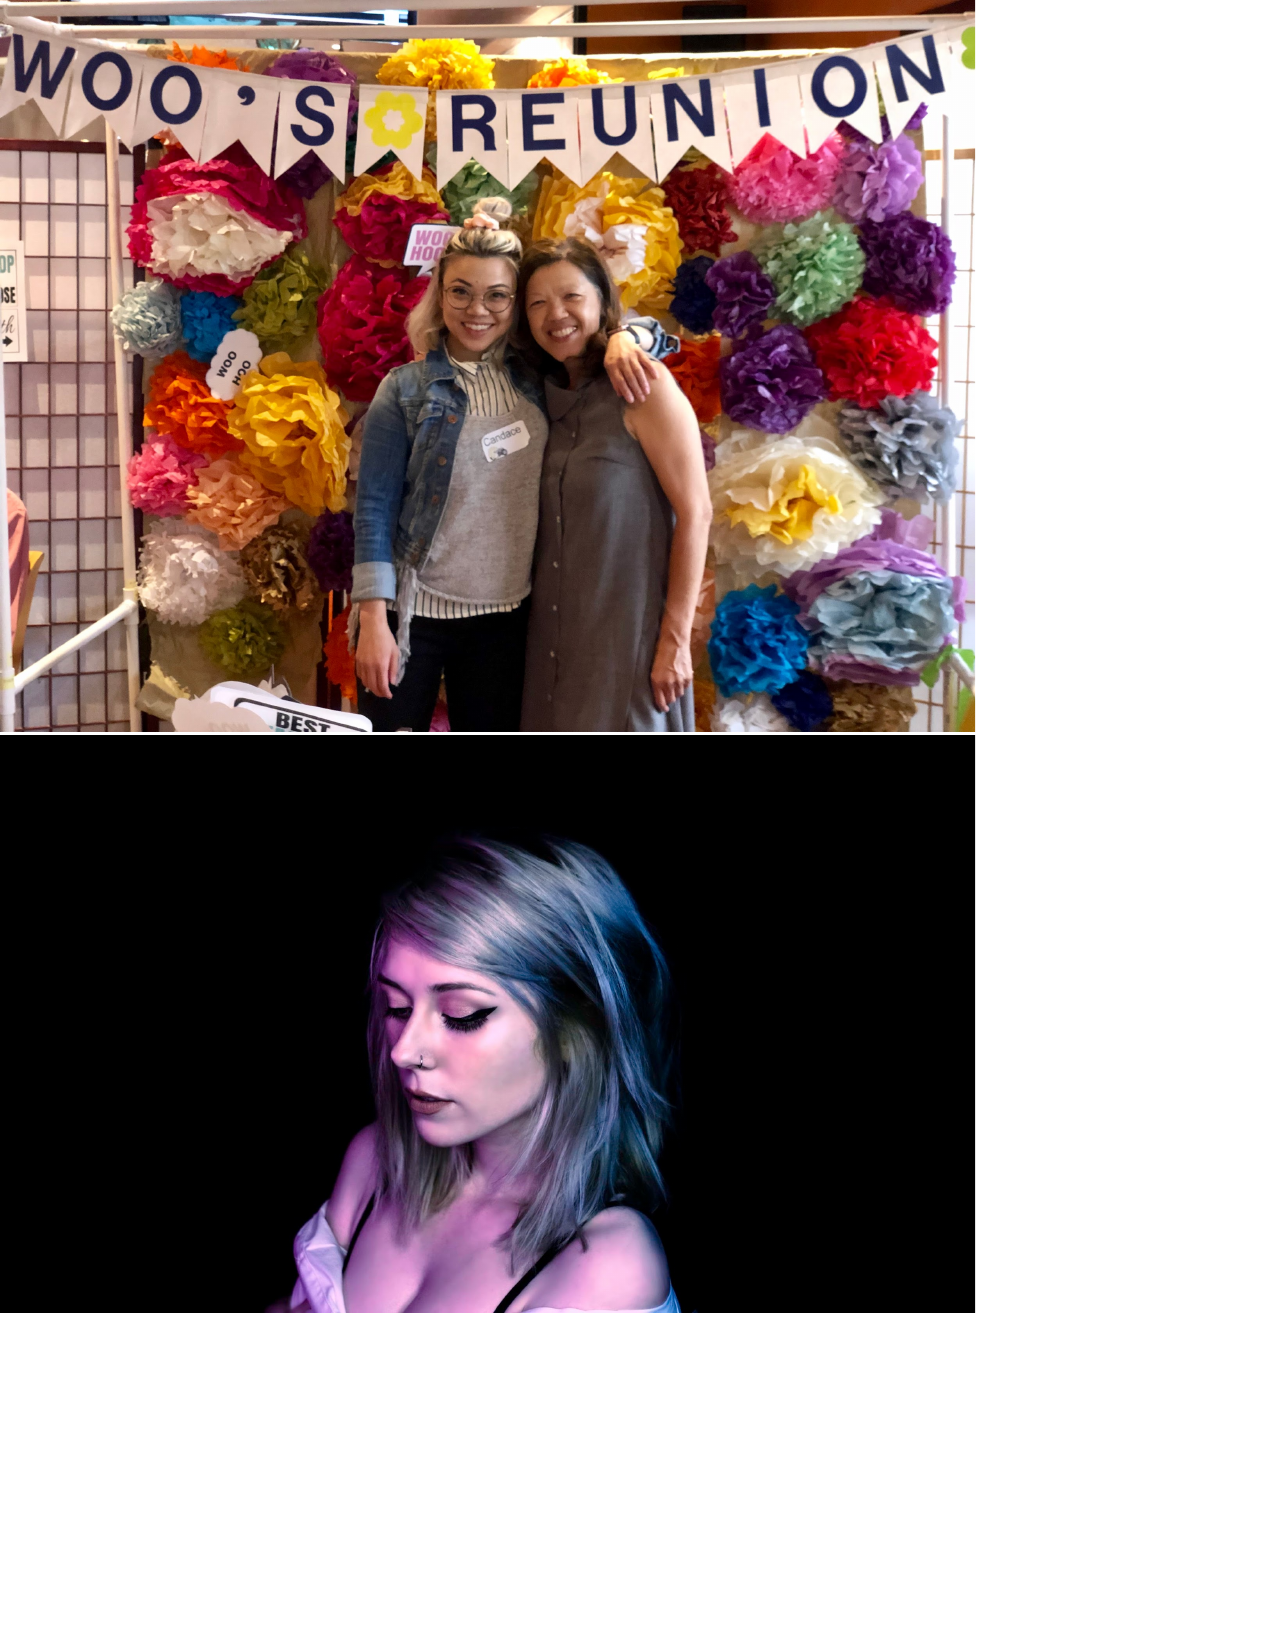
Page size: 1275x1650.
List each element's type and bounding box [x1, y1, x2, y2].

picture [0, 0, 976, 732]
picture [0, 735, 976, 1313]
